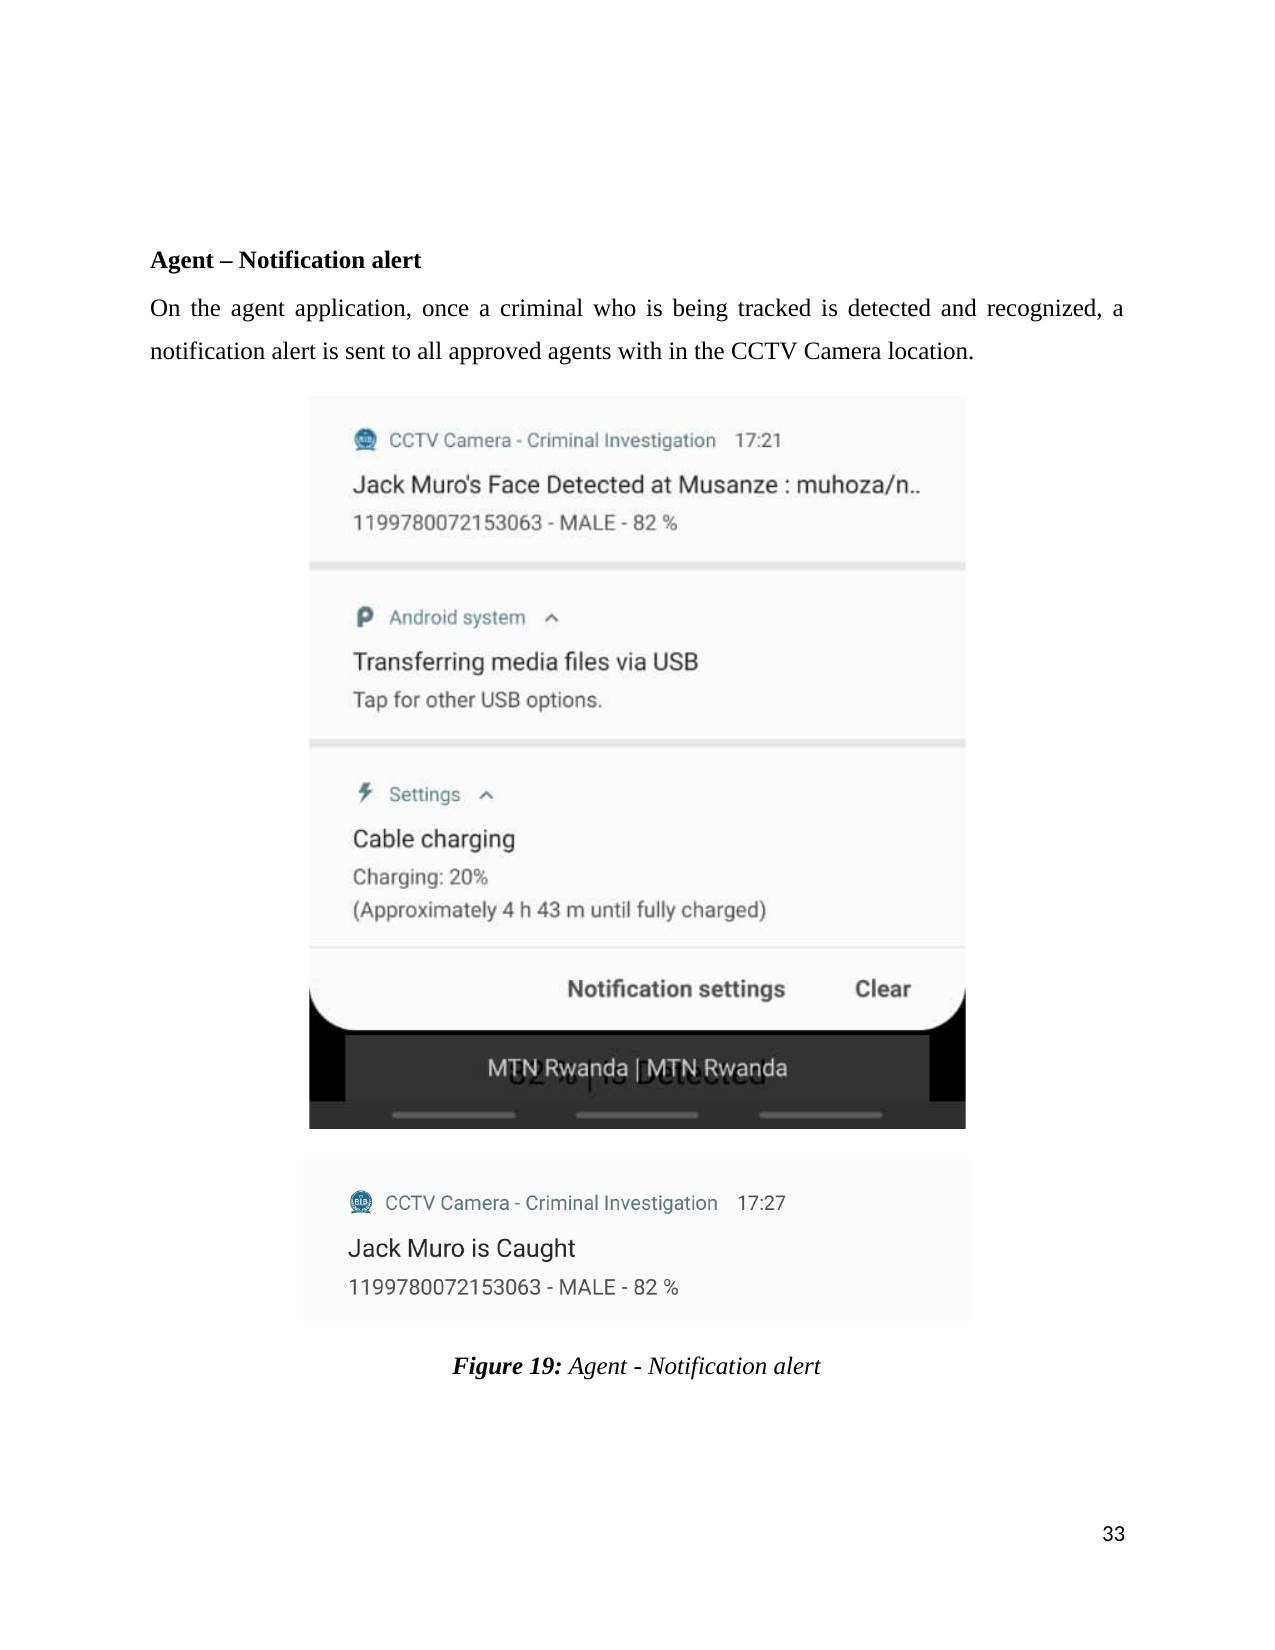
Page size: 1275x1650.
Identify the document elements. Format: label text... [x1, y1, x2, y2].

picture [303, 1159, 972, 1321]
text Figure 19: Agent - Notification alert [150, 1351, 1125, 1380]
text Agent – Notification alert [150, 245, 1125, 274]
picture [309, 396, 966, 1129]
text On the agent application, once a criminal who is being tracked is detected and recognized, a notification alert is sent to all approved agents with in the CCTV Camera location. [150, 293, 1125, 365]
